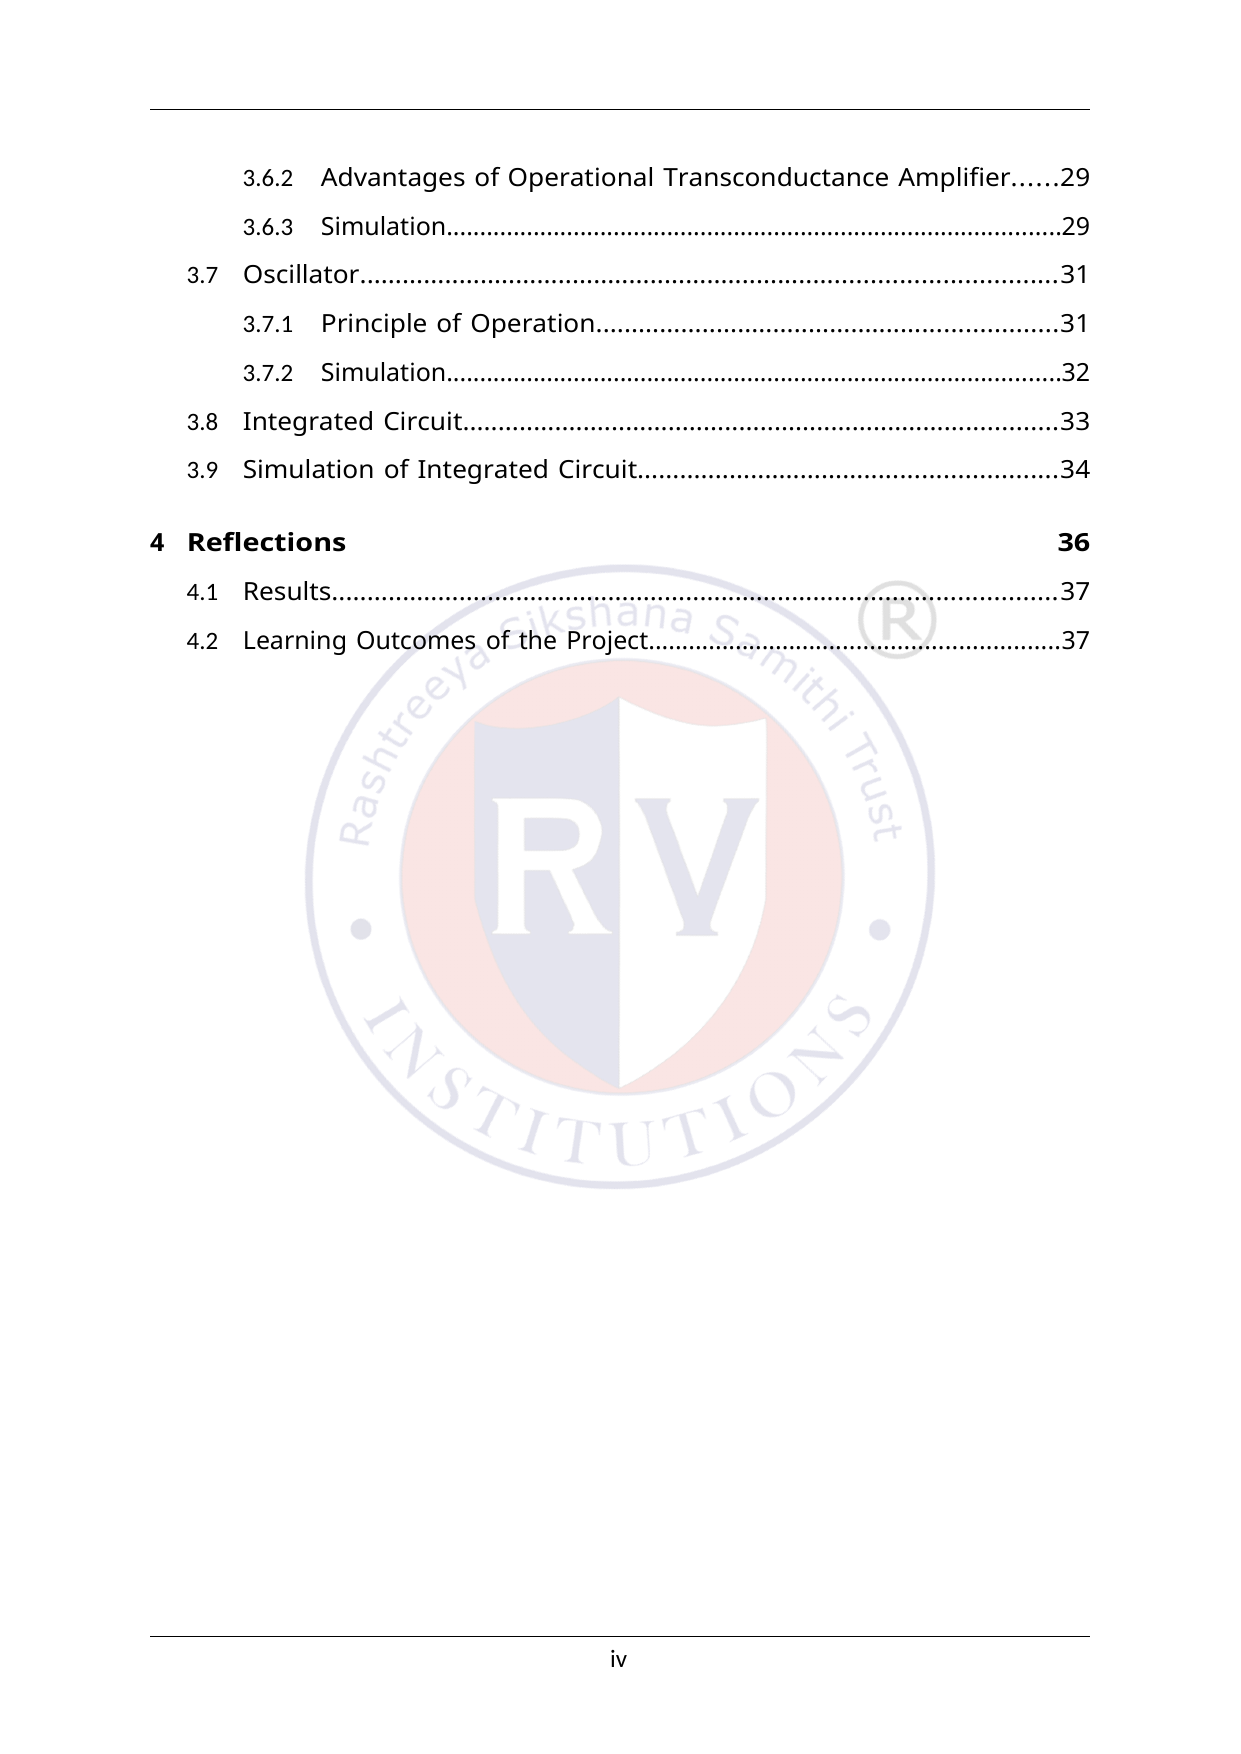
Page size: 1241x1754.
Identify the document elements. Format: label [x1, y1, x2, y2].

picture [175, 188, 1232, 1563]
